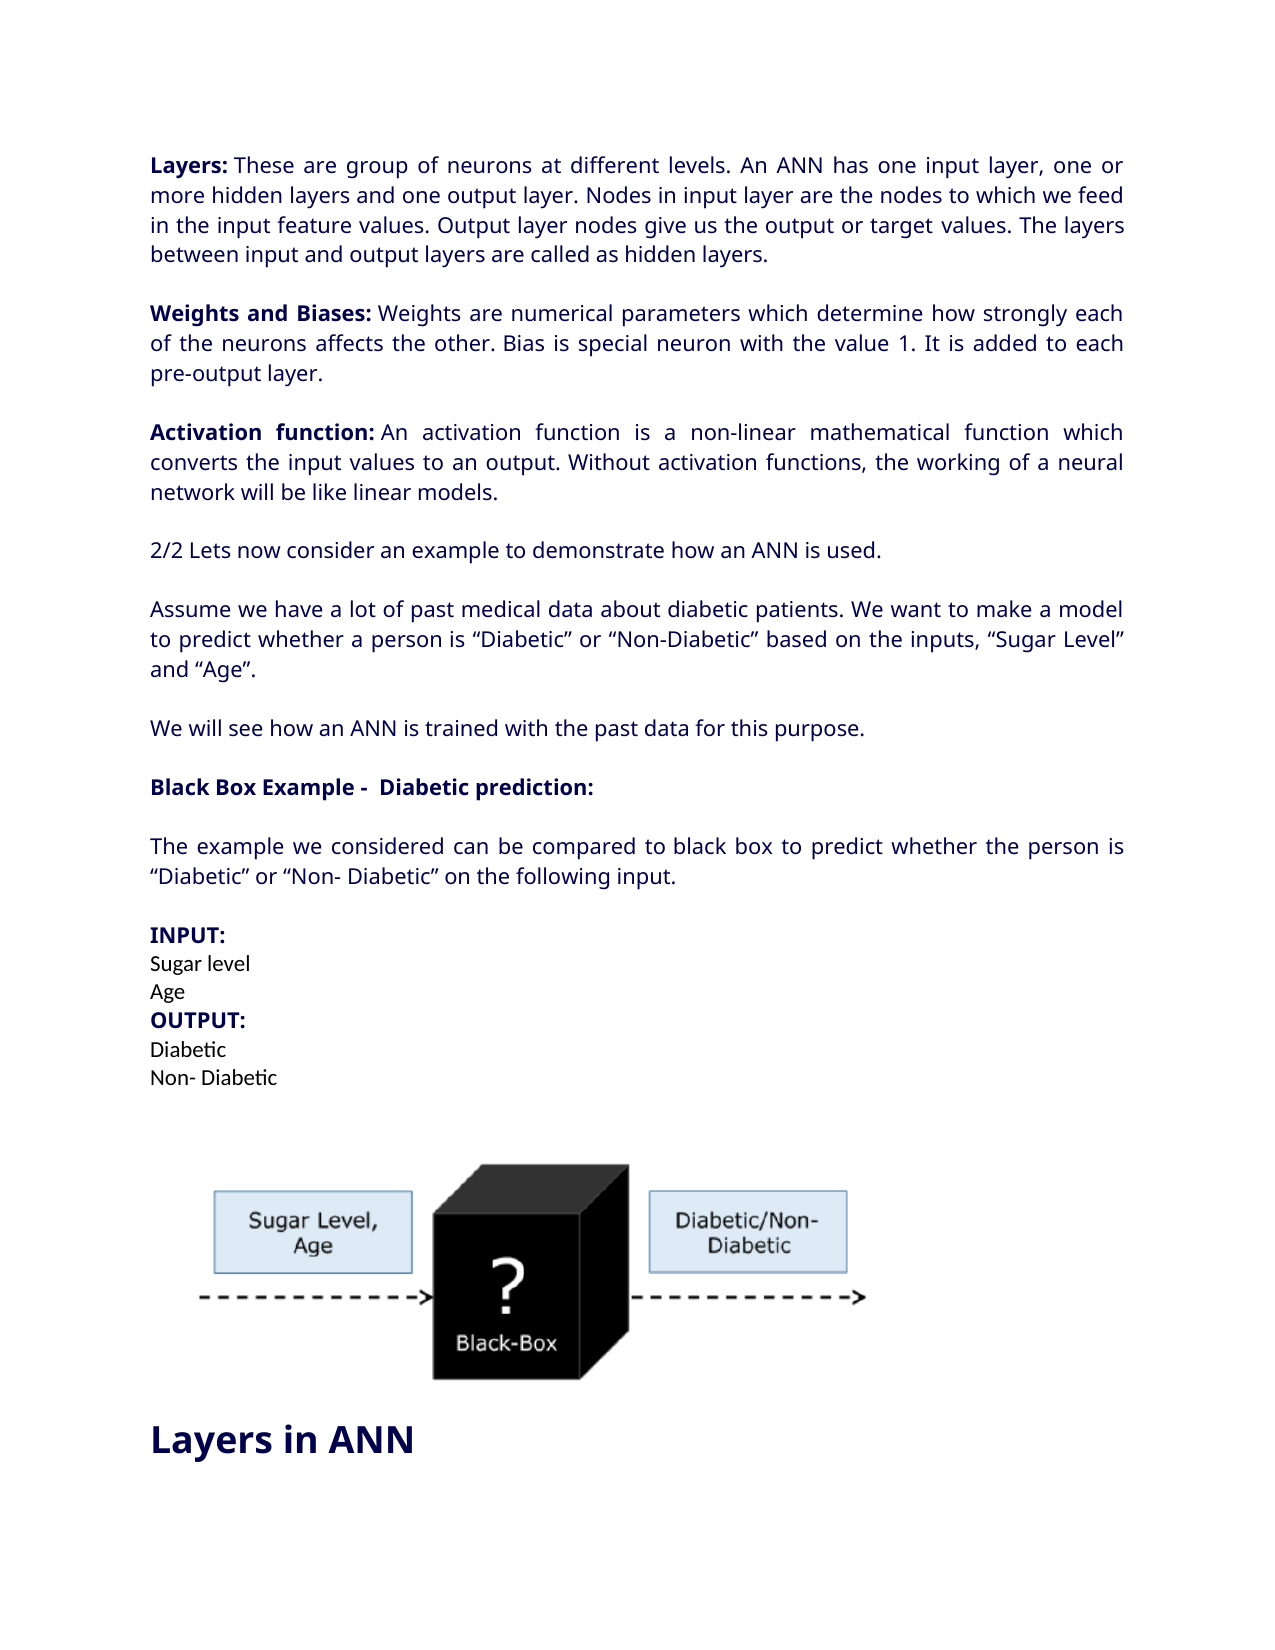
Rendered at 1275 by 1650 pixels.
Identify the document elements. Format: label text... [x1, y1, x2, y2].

text Sugar level [150, 949, 1125, 977]
text Non- Diabetic [150, 1063, 1125, 1091]
text OUTPUT: [150, 1005, 1125, 1035]
subtitle Layers in ANN [150, 1413, 1125, 1464]
text Layers: These are group of neurons at different levels. An ANN has one input layer, one or more hidden layers and one output layer. Nodes in input layer are the nodes to which we feed in the input feature values. Output layer nodes give us the output or target values. The layers between input and output layers are called as hidden layers. [150, 150, 1125, 269]
text Weights and Biases: Weights are numerical parameters which determine how strongly each of the neurons affects the other. Bias is special neuron with the value 1. It is added to each pre-output layer. [150, 298, 1125, 388]
picture [150, 1119, 904, 1385]
text The example we considered can be compared to black box to predict whether the person is “Diabetic” or “Non- Diabetic” on the following input. [150, 831, 1125, 890]
text Age [150, 977, 1125, 1005]
text Activation function: An activation function is a non-linear mathematical function which converts the input values to an output. Without activation functions, the working of a neural network will be like linear models. [150, 417, 1125, 506]
text INPUT: [150, 919, 1125, 949]
text Black Box Example - Diabetic prediction: [150, 772, 1125, 802]
text Diabetic [150, 1035, 1125, 1063]
text 2/2 Lets now consider an example to demonstrate how an ANN is used. [150, 535, 1125, 565]
text We will see how an ANN is trained with the past data for this purpose. [150, 713, 1125, 743]
text Assume we have a lot of past medical data about diabetic patients. We want to make a model to predict whether a person is “Diabetic” or “Non-Diabetic” based on the inputs, “Sugar Level” and “Age”. [150, 594, 1125, 684]
